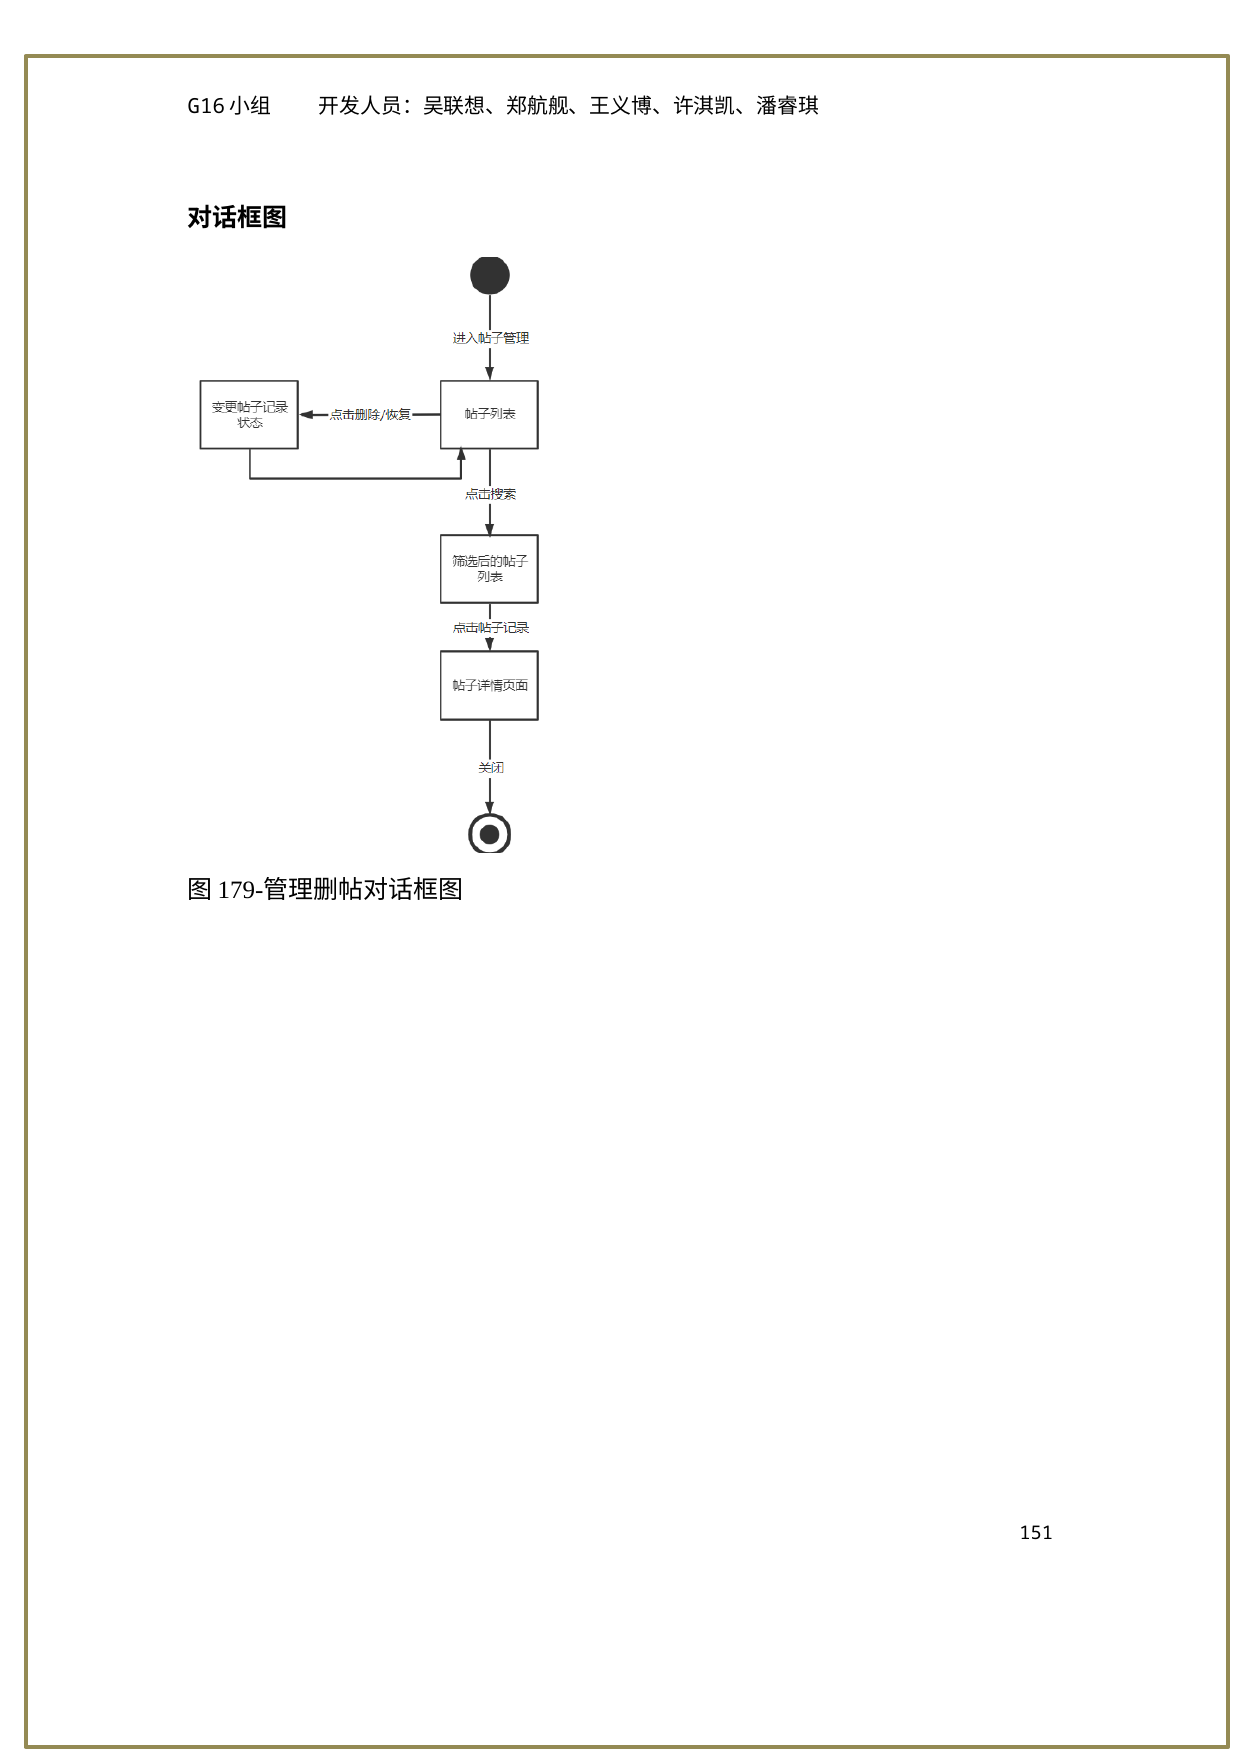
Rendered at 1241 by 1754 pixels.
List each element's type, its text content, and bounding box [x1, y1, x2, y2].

text 图179-管理删帖对话框图 [187, 865, 1053, 907]
subtitle 对话框图 [187, 197, 1053, 233]
picture [187, 257, 599, 853]
